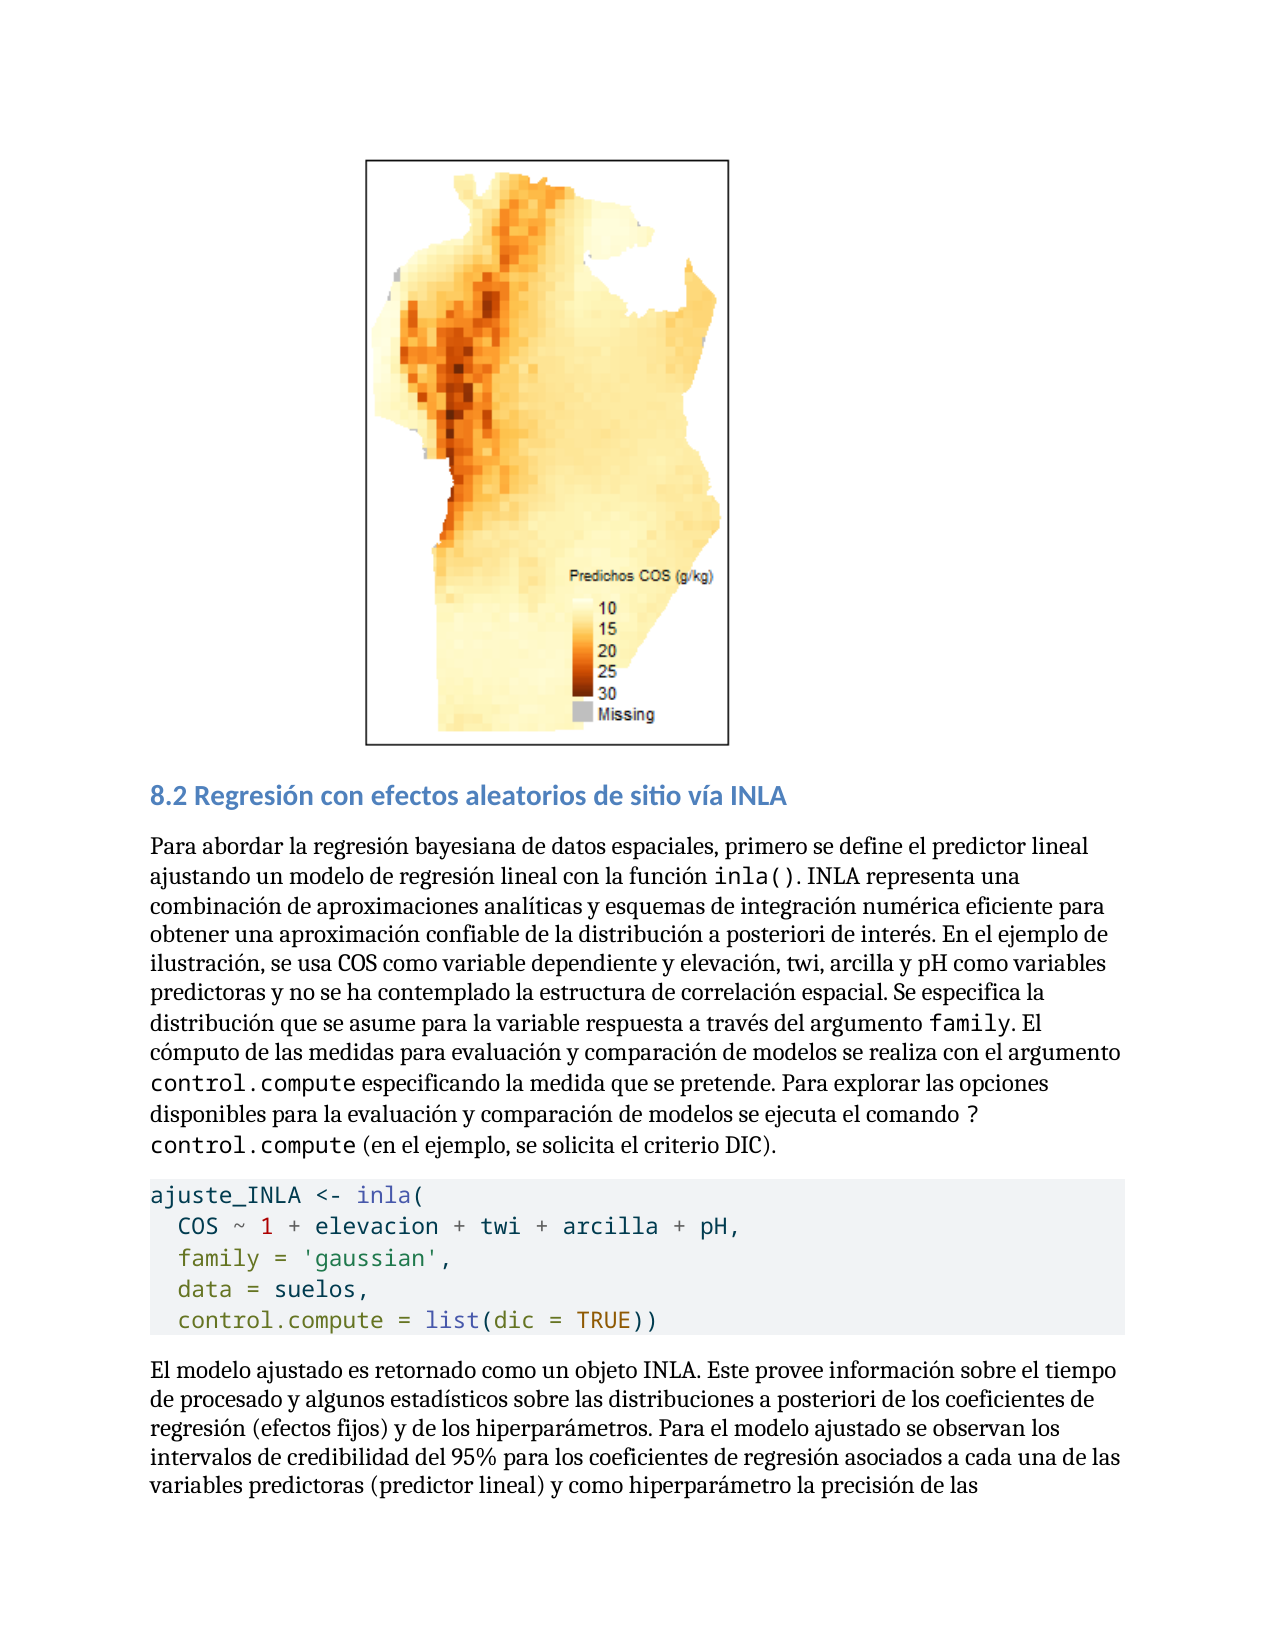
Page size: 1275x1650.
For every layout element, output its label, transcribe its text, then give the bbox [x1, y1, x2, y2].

subtitle 8.2 Regresión con efectos aleatorios de sitio vía INLA [150, 777, 1125, 813]
text Para abordar la regresión bayesiana de datos espaciales, primero se define el predictor lineal ajustando un modelo de regresión lineal con la función inla(). INLA representa una combinación de aproximaciones analíticas y esquemas de integración numérica eficiente para obtener una aproximación confiable de la distribución a posteriori de interés. En el ejemplo de ilustración, se usa COS como variable dependiente y elevación, twi, arcilla y pH como variables predictoras y no se ha contemplado la estructura de correlación espacial. Se especifica la distribución que se asume para la variable respuesta a través del argumento family. El cómputo de las medidas para evaluación y comparación de modelos se realiza con el argumento control.compute especificando la medida que se pretende. Para explorar las opciones disponibles para la evaluación y comparación de modelos se ejecuta el comando ?control.compute (en el ejemplo, se solicita el criterio DIC). [150, 832, 1125, 1160]
text ajuste_INLA <- inla( COS ~ 1 + elevacion + twi + arcilla + pH, family = 'gaussian', data = suelos, control.compute = list(dic = TRUE)) [370, 1179, 1125, 1335]
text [150, 1356, 1125, 1500]
picture [168, 150, 927, 757]
